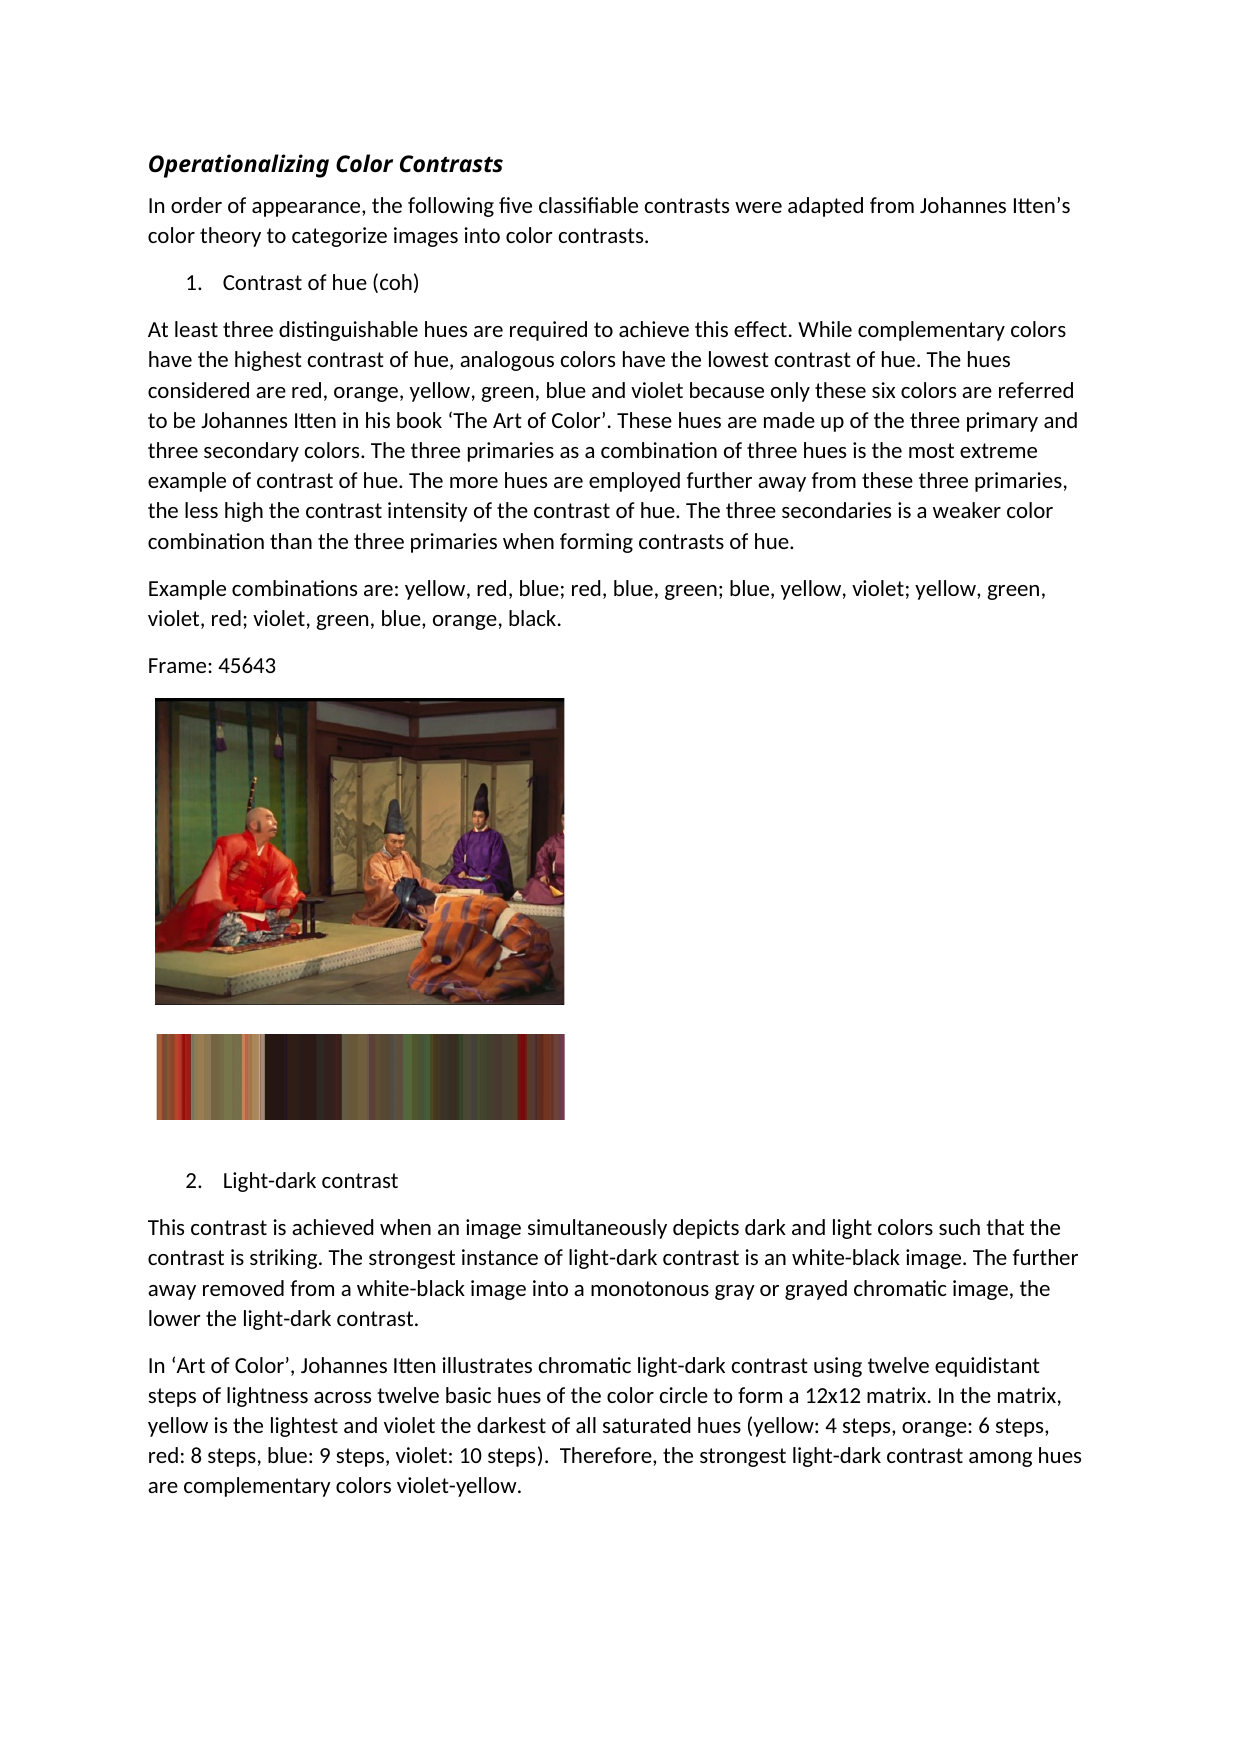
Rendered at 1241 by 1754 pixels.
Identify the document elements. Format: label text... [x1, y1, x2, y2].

text Example combinations are: yellow, red, blue; red, blue, green; blue, yellow, violet; yellow, green, violet, red; violet, green, blue, orange, black. [148, 574, 1093, 632]
text This contrast is achieved when an image simultaneously depicts dark and light colors such that the contrast is striking. The strongest instance of light-dark contrast is an white-black image. The further away removed from a white-black image into a monotonous gray or grayed chromatic image, the lower the light-dark contrast. [148, 1213, 1093, 1332]
text In order of appearance, the following five classifiable contrasts were adapted from Johannes Itten’s color theory to categorize images into color contrasts. [148, 191, 1093, 249]
picture [155, 1034, 565, 1119]
list Light-dark contrast [185, 1166, 1093, 1194]
text At least three distinguishable hues are required to achieve this effect. While complementary colors have the highest contrast of hue, analogous colors have the lowest contrast of hue. The hues considered are red, orange, yellow, green, blue and violet because only these six colors are referred to be Johannes Itten in his book ‘The Art of Color’. These hues are made up of the three primary and three secondary colors. The three primaries as a combination of three hues is the most extreme example of contrast of hue. The more hues are employed further away from these three primaries, the less high the contrast intensity of the contrast of hue. The three secondaries is a weaker color combination than the three primaries when forming contrasts of hue. [148, 315, 1093, 555]
picture [155, 698, 565, 1004]
text Operationalizing Color Contrasts [148, 148, 1093, 179]
text Frame: 45643 [148, 651, 1093, 679]
text In ‘Art of Color’, Johannes Itten illustrates chromatic light-dark contrast using twelve equidistant steps of lightness across twelve basic hues of the color circle to form a 12x12 matrix. In the matrix, yellow is the lightest and violet the darkest of all saturated hues (yellow: 4 steps, orange: 6 steps, red: 8 steps, blue: 9 steps, violet: 10 steps). Therefore, the strongest light-dark contrast among hues are complementary colors violet-yellow. [148, 1351, 1093, 1499]
list Contrast of hue (coh) [185, 268, 1093, 296]
